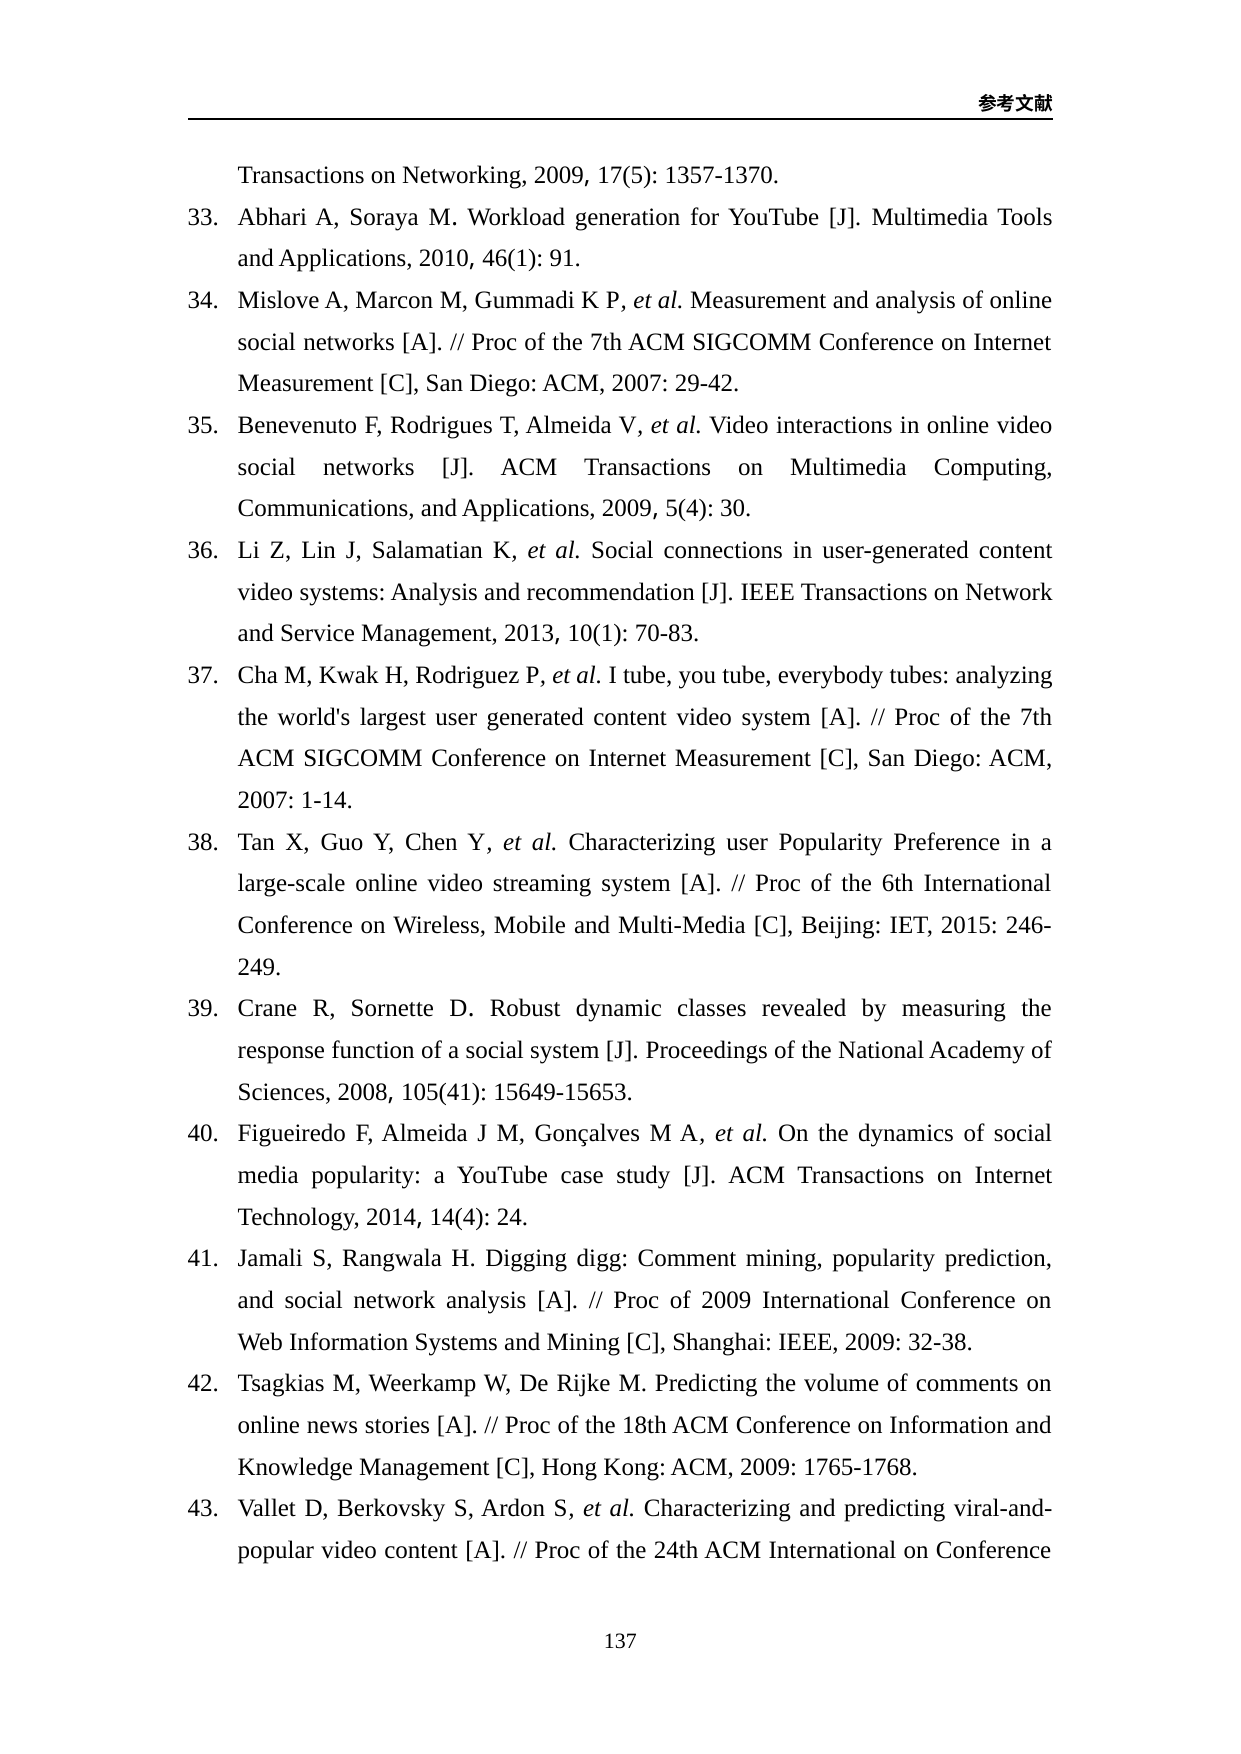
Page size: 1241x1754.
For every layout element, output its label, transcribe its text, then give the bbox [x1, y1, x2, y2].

text 37. Cha M, Kwak H, Rodriguez P, et al. I tube, you tube, everybody tubes: analyzing the world's largest user generated content video system [A]. // Proc of the 7th ACM SIGCOMM Conference on Internet Measurement [C], San Diego: ACM, 2007: 1-14. [187, 650, 1053, 817]
text 35. Benevenuto F, Rodrigues T, Almeida V, et al. Video interactions in online video social networks [J]. ACM Transactions on Multimedia Computing, Communications, and Applications, 2009, 5(4): 30. [187, 400, 1053, 525]
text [187, 150, 1053, 192]
text 36. Li Z, Lin J, Salamatian K, et al. Social connections in user-generated content video systems: Analysis and recommendation [J]. IEEE Transactions on Network and Service Management, 2013, 10(1): 70-83. [187, 525, 1053, 650]
text 33. Abhari A, Soraya M. Workload generation for YouTube [J]. Multimedia Tools and Applications, 2010, 46(1): 91. [187, 192, 1053, 275]
text 34. Mislove A, Marcon M, Gummadi K P, et al. Measurement and analysis of online social networks [A]. // Proc of the 7th ACM SIGCOMM Conference on Internet Measurement [C], San Diego: ACM, 2007: 29-42. [187, 275, 1053, 400]
text 38. Tan X, Guo Y, Chen Y, et al. Characterizing user Popularity Preference in a large-scale online video streaming system [A]. // Proc of the 6th International Conference on Wireless, Mobile and Multi-Media [C], Beijing: IET, 2015: 246-249. [187, 817, 1053, 983]
text 39. Crane R, Sornette D. Robust dynamic classes revealed by measuring the response function of a social system [J]. Proceedings of the National Academy of Sciences, 2008, 105(41): 15649-15653. [187, 983, 1053, 1108]
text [187, 1483, 1053, 1567]
text 40. Figueiredo F, Almeida J M, Gonçalves M A, et al. On the dynamics of social media popularity: a YouTube case study [J]. ACM Transactions on Internet Technology, 2014, 14(4): 24. [187, 1108, 1053, 1233]
text 41. Jamali S, Rangwala H. Digging digg: Comment mining, popularity prediction, and social network analysis [A]. // Proc of 2009 International Conference on Web Information Systems and Mining [C], Shanghai: IEEE, 2009: 32-38. [187, 1233, 1053, 1358]
text 42. Tsagkias M, Weerkamp W, De Rijke M. Predicting the volume of comments on online news stories [A]. // Proc of the 18th ACM Conference on Information and Knowledge Management [C], Hong Kong: ACM, 2009: 1765-1768. [187, 1358, 1053, 1483]
